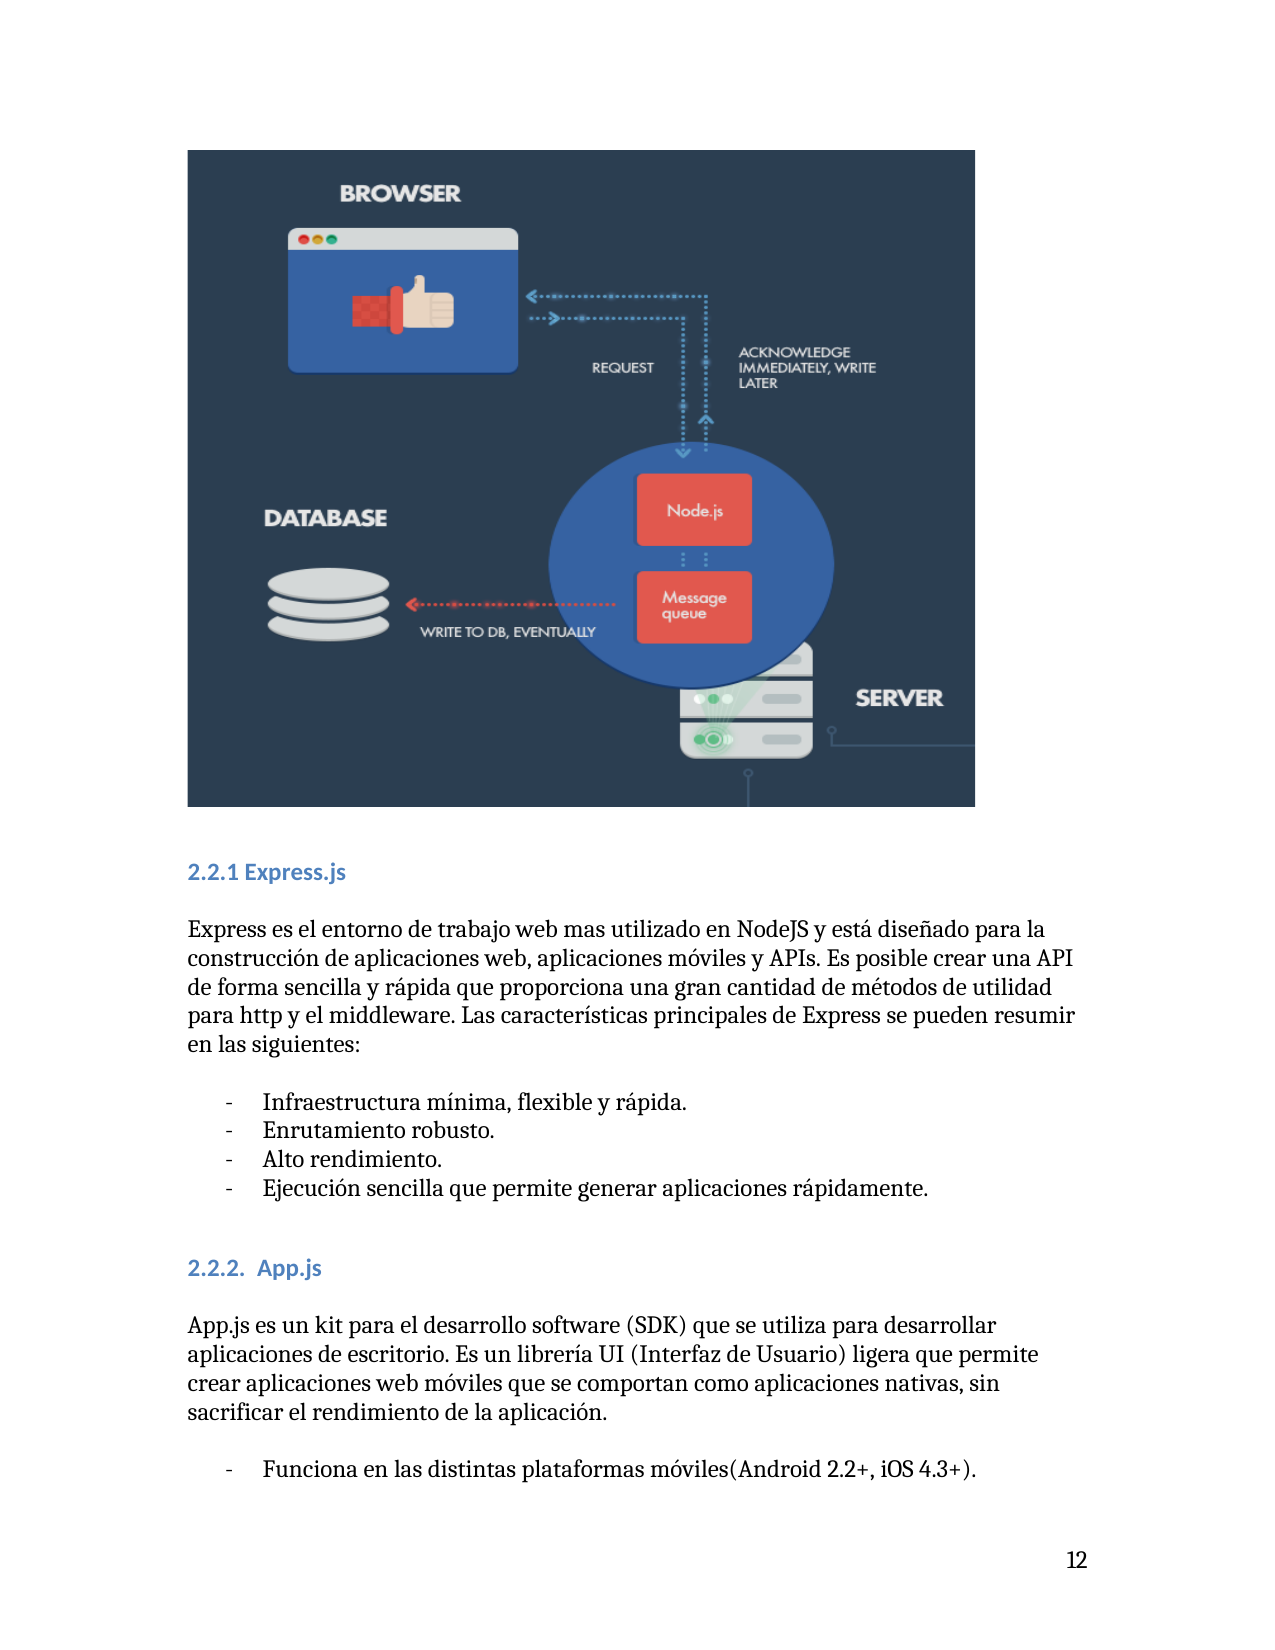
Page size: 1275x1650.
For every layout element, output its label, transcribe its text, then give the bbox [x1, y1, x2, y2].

list Alto rendimiento. [225, 1145, 1087, 1174]
list Enrutamiento robusto. [225, 1116, 1087, 1145]
list Infraestructura mínima, flexible y rápida. [225, 1088, 1087, 1116]
text App.js es un kit para el desarrollo software (SDK) que se utiliza para desarrollar aplicaciones de escritorio. Es un librería UI (Interfaz de Usuario) ligera que permite crear aplicaciones web móviles que se comportan como aplicaciones nativas, sin sacrificar el rendimiento de la aplicación. [187, 1311, 1087, 1426]
list Funciona en las distintas plataformas móviles(Android 2.2+, iOS 4.3+). [225, 1455, 1087, 1484]
text Express es el entorno de trabajo web mas utilizado en NodeJS y está diseñado para la construcción de aplicaciones web, aplicaciones móviles y APIs. Es posible crear una API de forma sencilla y rápida que proporciona una gran cantidad de métodos de utilidad para http y el middleware. Las características principales de Express se pueden resumir en las siguientes: [187, 915, 1087, 1059]
subtitle 2.2.1 Express.js [187, 856, 1087, 886]
picture [187, 150, 976, 807]
subtitle 2.2.2. App.js [187, 1252, 1087, 1283]
list Ejecución sencilla que permite generar aplicaciones rápidamente. [225, 1174, 1087, 1203]
